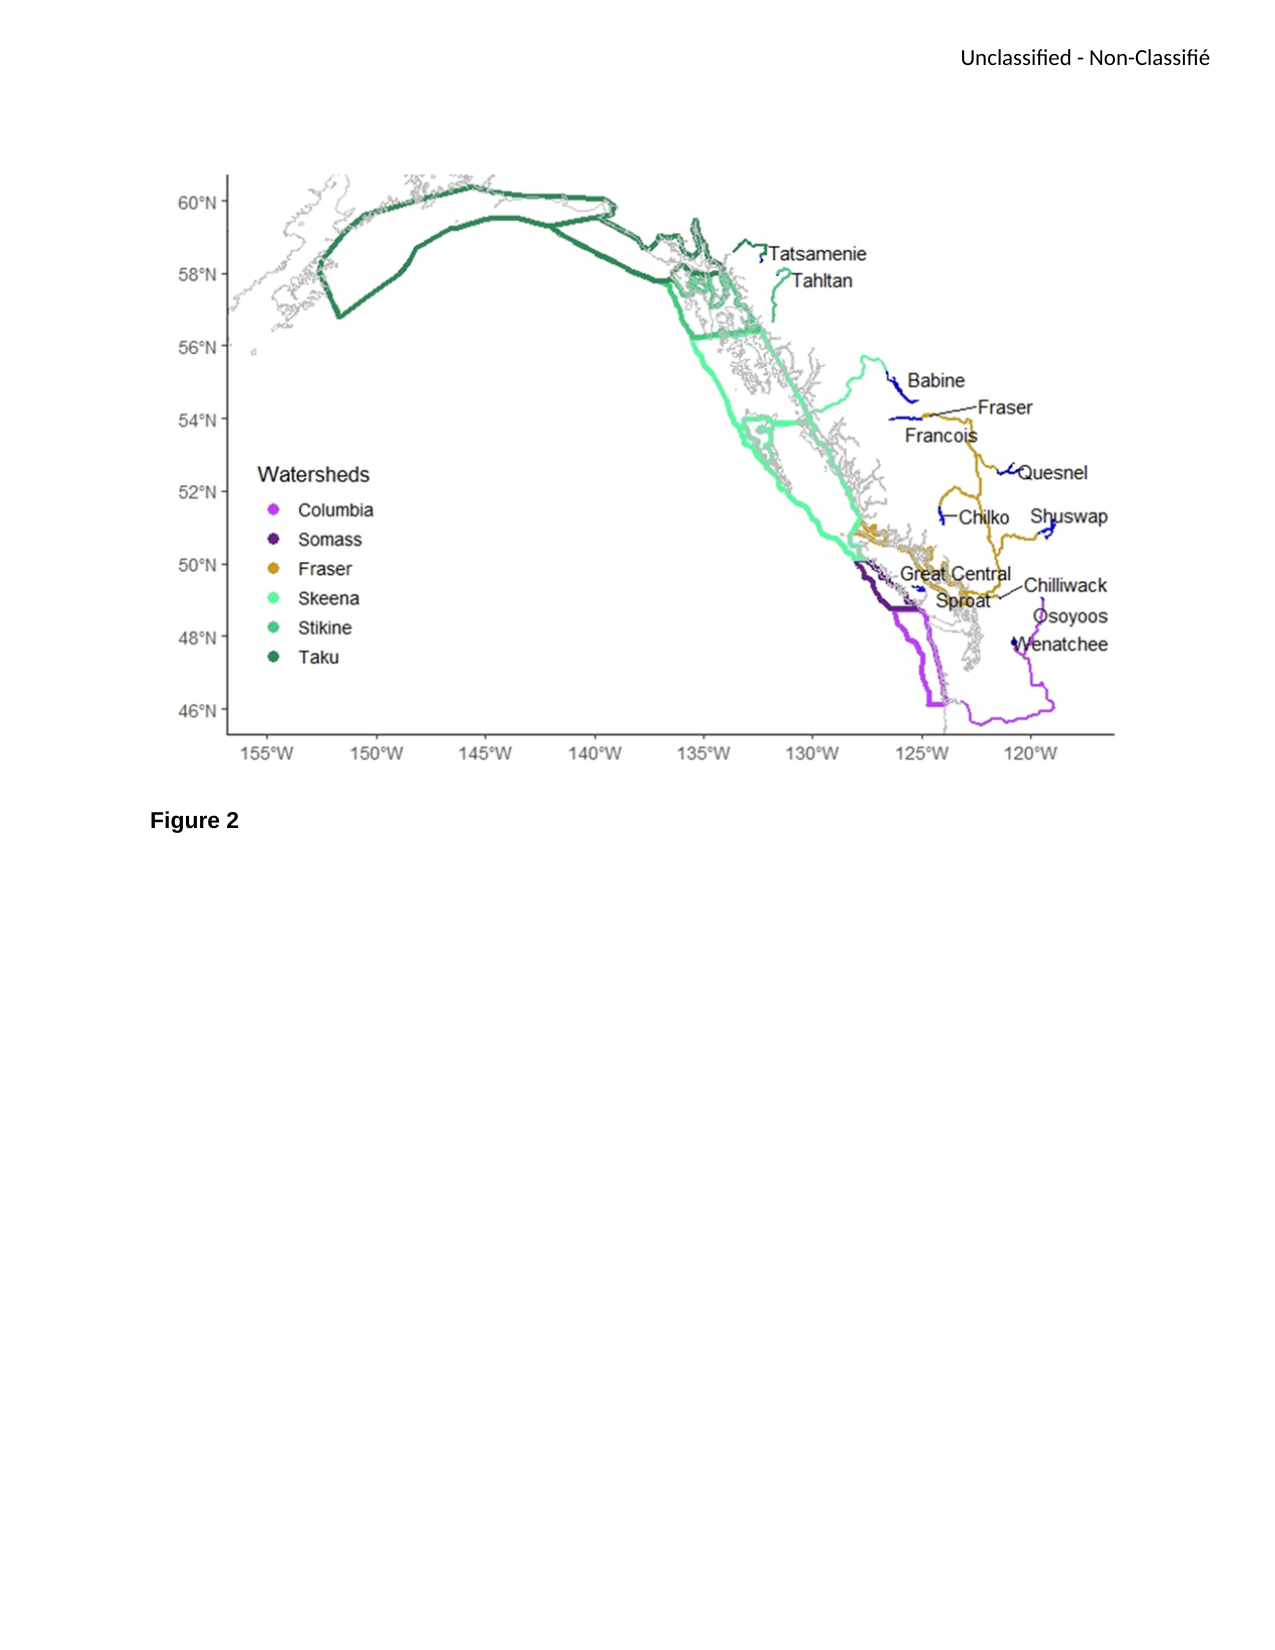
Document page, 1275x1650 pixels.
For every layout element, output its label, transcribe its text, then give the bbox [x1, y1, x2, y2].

picture [168, 150, 1126, 789]
text Figure 2 [150, 807, 1125, 833]
